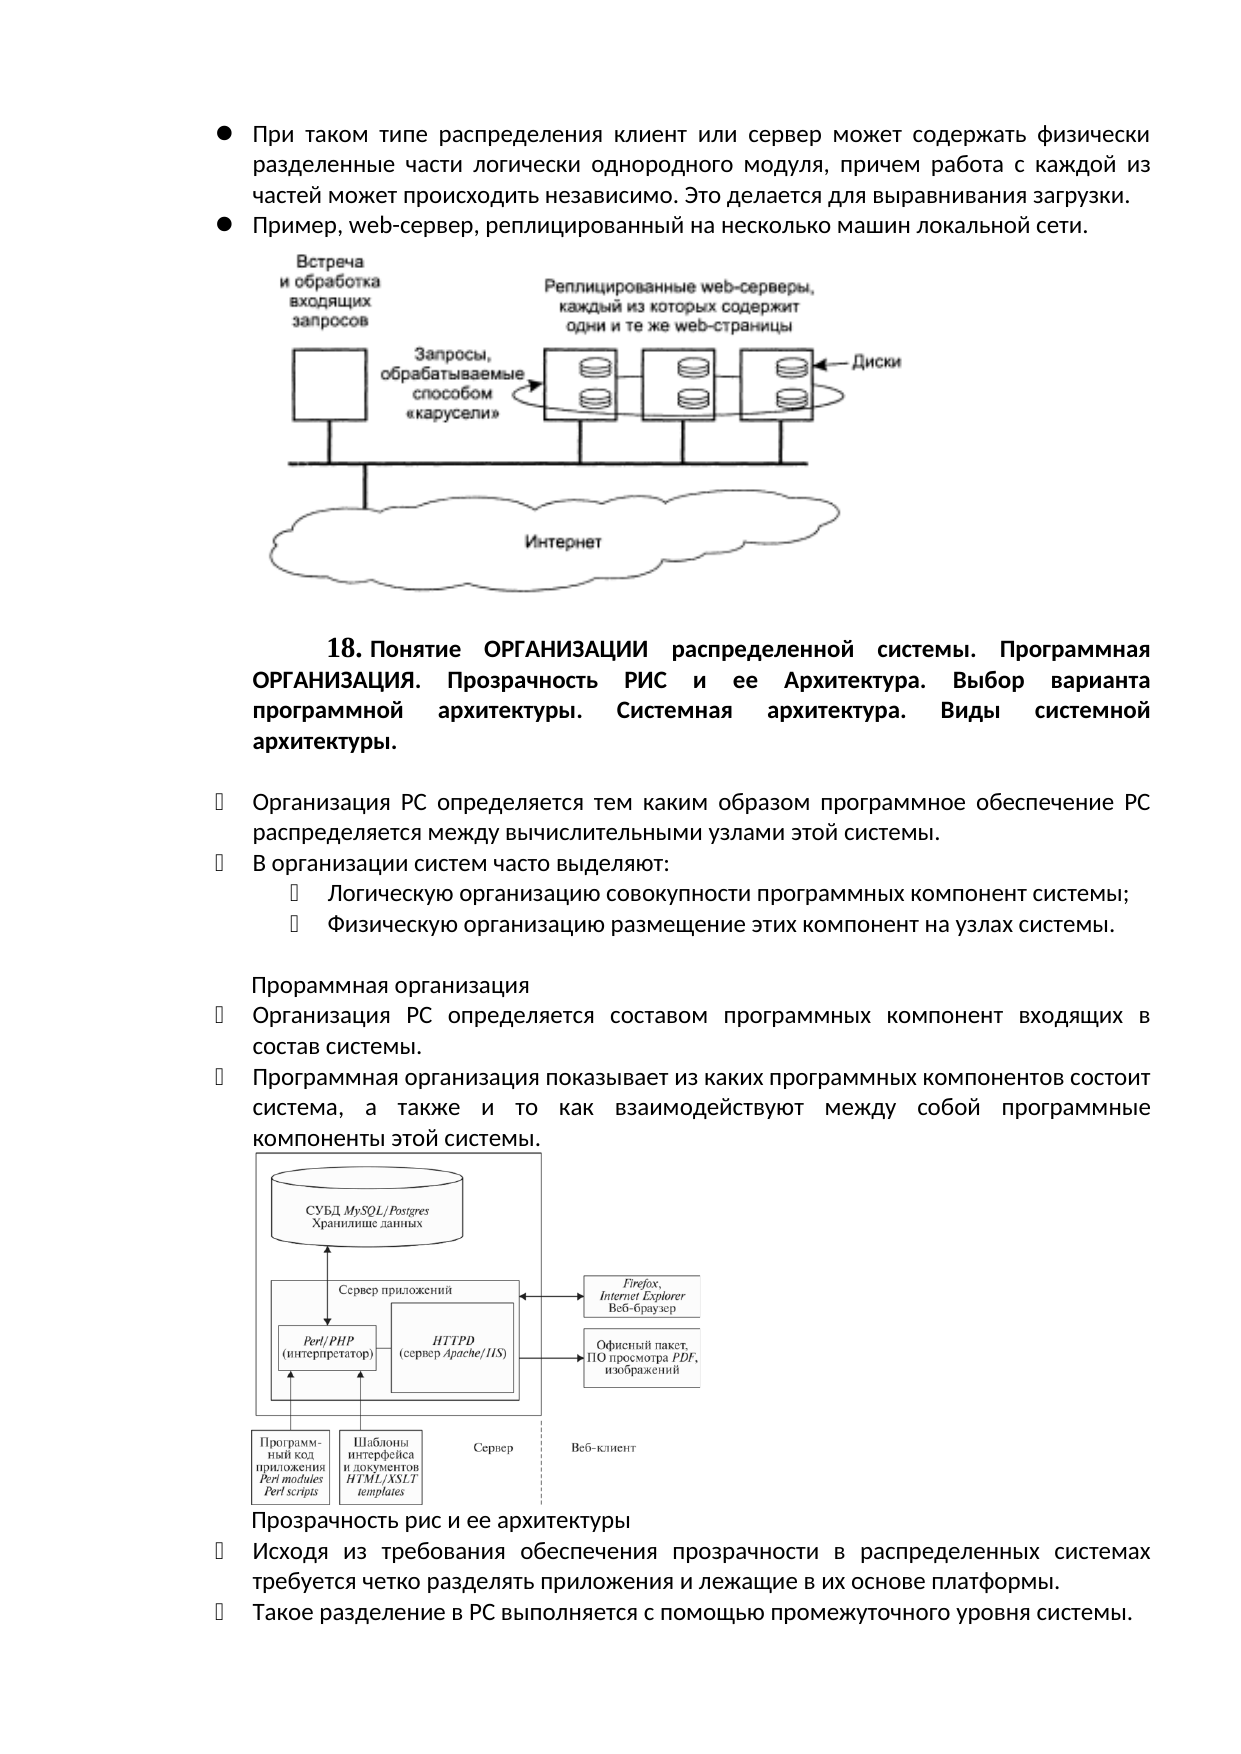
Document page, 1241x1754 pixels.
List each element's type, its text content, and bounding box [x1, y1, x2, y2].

list Исходя из требования обеспечения прозрачности в распределенных системах требуется четко разделять приложения и лежащие в их основе платформы. [215, 1535, 1152, 1596]
list Логическую организацию совокупности программных компонент системы; [290, 878, 1152, 908]
list Понятие ОРГАНИЗАЦИИ распределенной системы. Программная ОРГАНИЗАЦИЯ. Прозрачность РИС и ее Архитектура. Выбор варианта программной архитектуры. Системная архитектура. Виды системной архитектуры. [252, 630, 1152, 756]
picture [251, 240, 915, 600]
list При таком типе распределения клиент или сервер может содержать физически разделенные части логически однородного модуля, причем работа с каждой из частей может происходить независимо. Это делается для выравнивания загрузки. [215, 118, 1152, 210]
list Организация РС определяется тем каким образом программное обеспечение РС распределяется между вычислительными узлами этой системы. [215, 786, 1152, 847]
list В организации систем часто выделяют: [215, 847, 1152, 878]
list Пример, web-сервер, peплициpoвaнный на несколько машин локальной сети. [215, 210, 1152, 240]
list Прозрачность рис и ее архитектуры [251, 1504, 1152, 1535]
list Организация РС определяется составом программных компонент входящих в состав системы. [215, 1000, 1152, 1061]
list Прораммная организация [251, 969, 1152, 1000]
list Такое разделение в РС выполняется с помощью промежуточного уровня системы. [215, 1596, 1152, 1627]
picture [251, 1152, 701, 1505]
list Физическую организацию размещение этих компонент на узлах системы. [290, 908, 1152, 939]
list Программная организация показывает из каких программных компонентов состоит система, а также и то как взаимодействуют между собой программные компоненты этой системы. [215, 1061, 1152, 1152]
